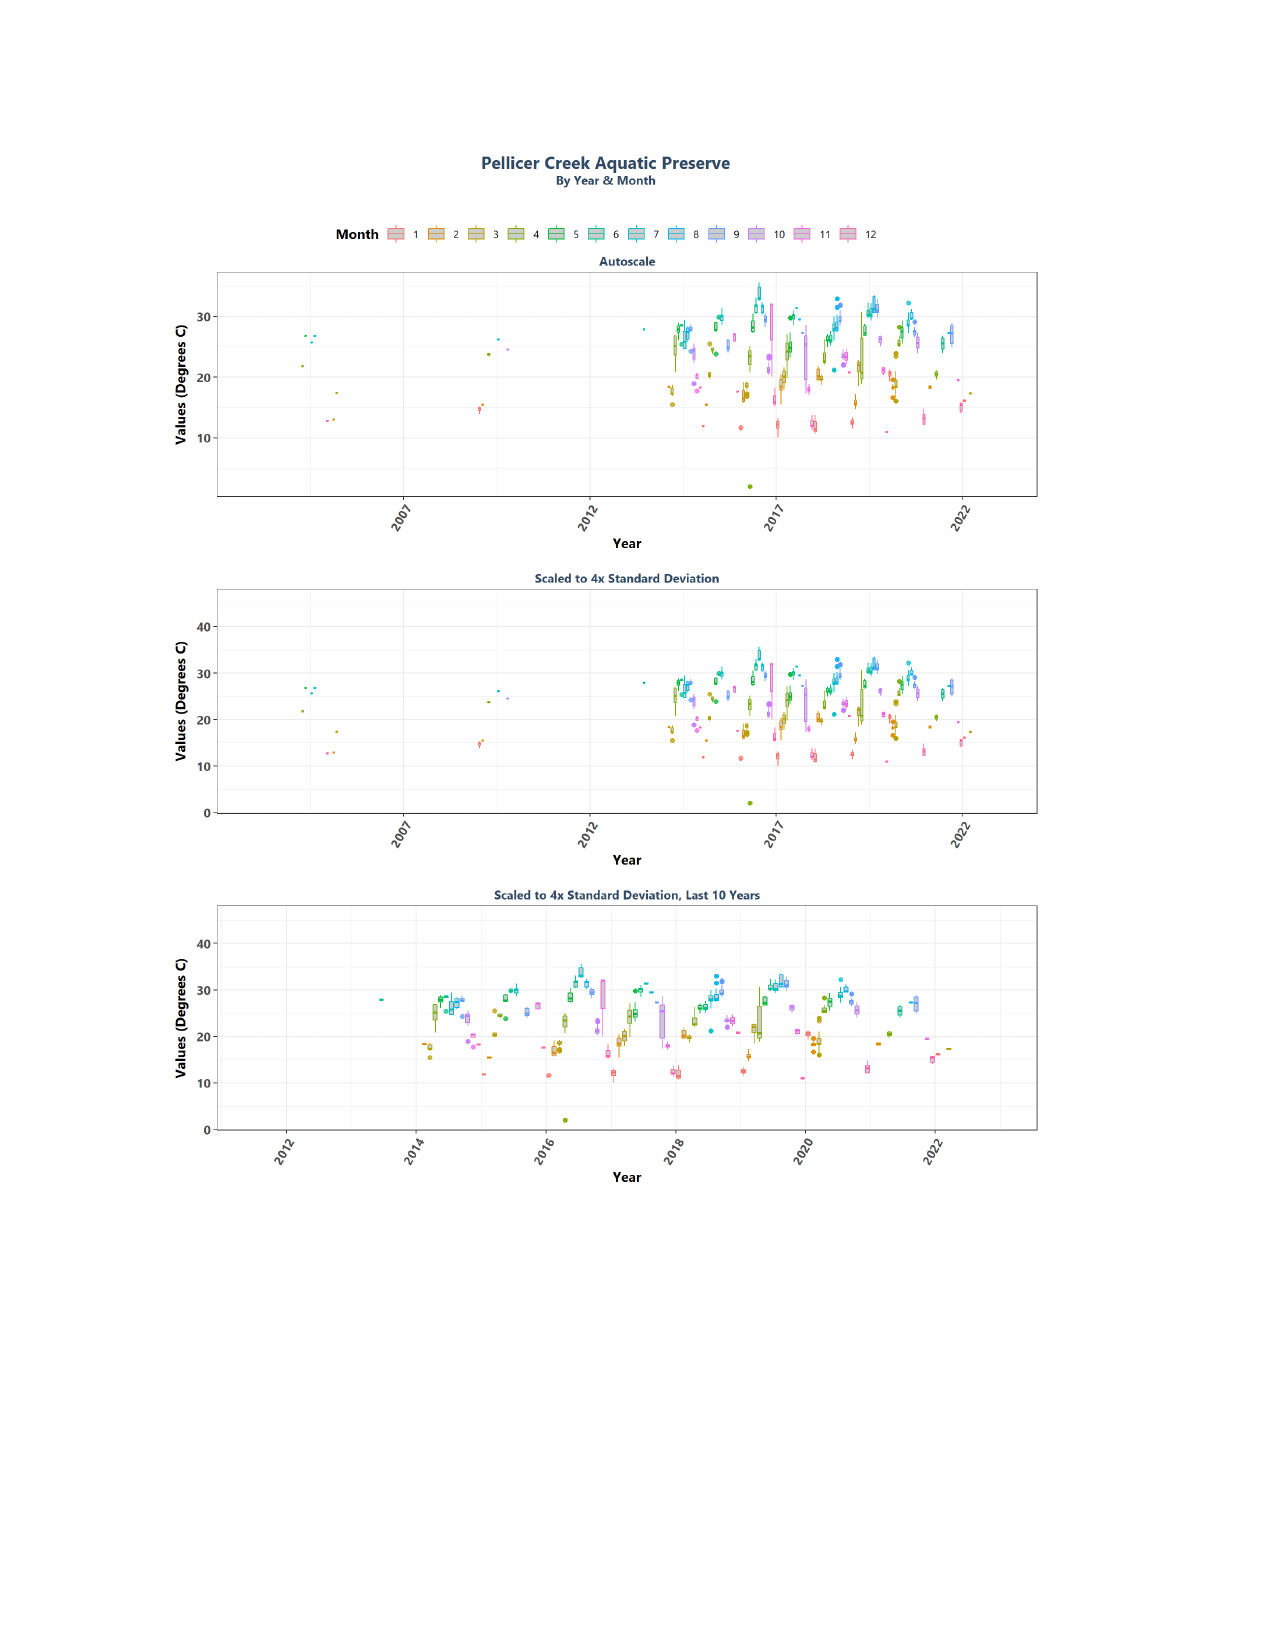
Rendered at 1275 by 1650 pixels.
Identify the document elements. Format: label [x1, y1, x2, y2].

picture [168, 150, 1044, 1200]
